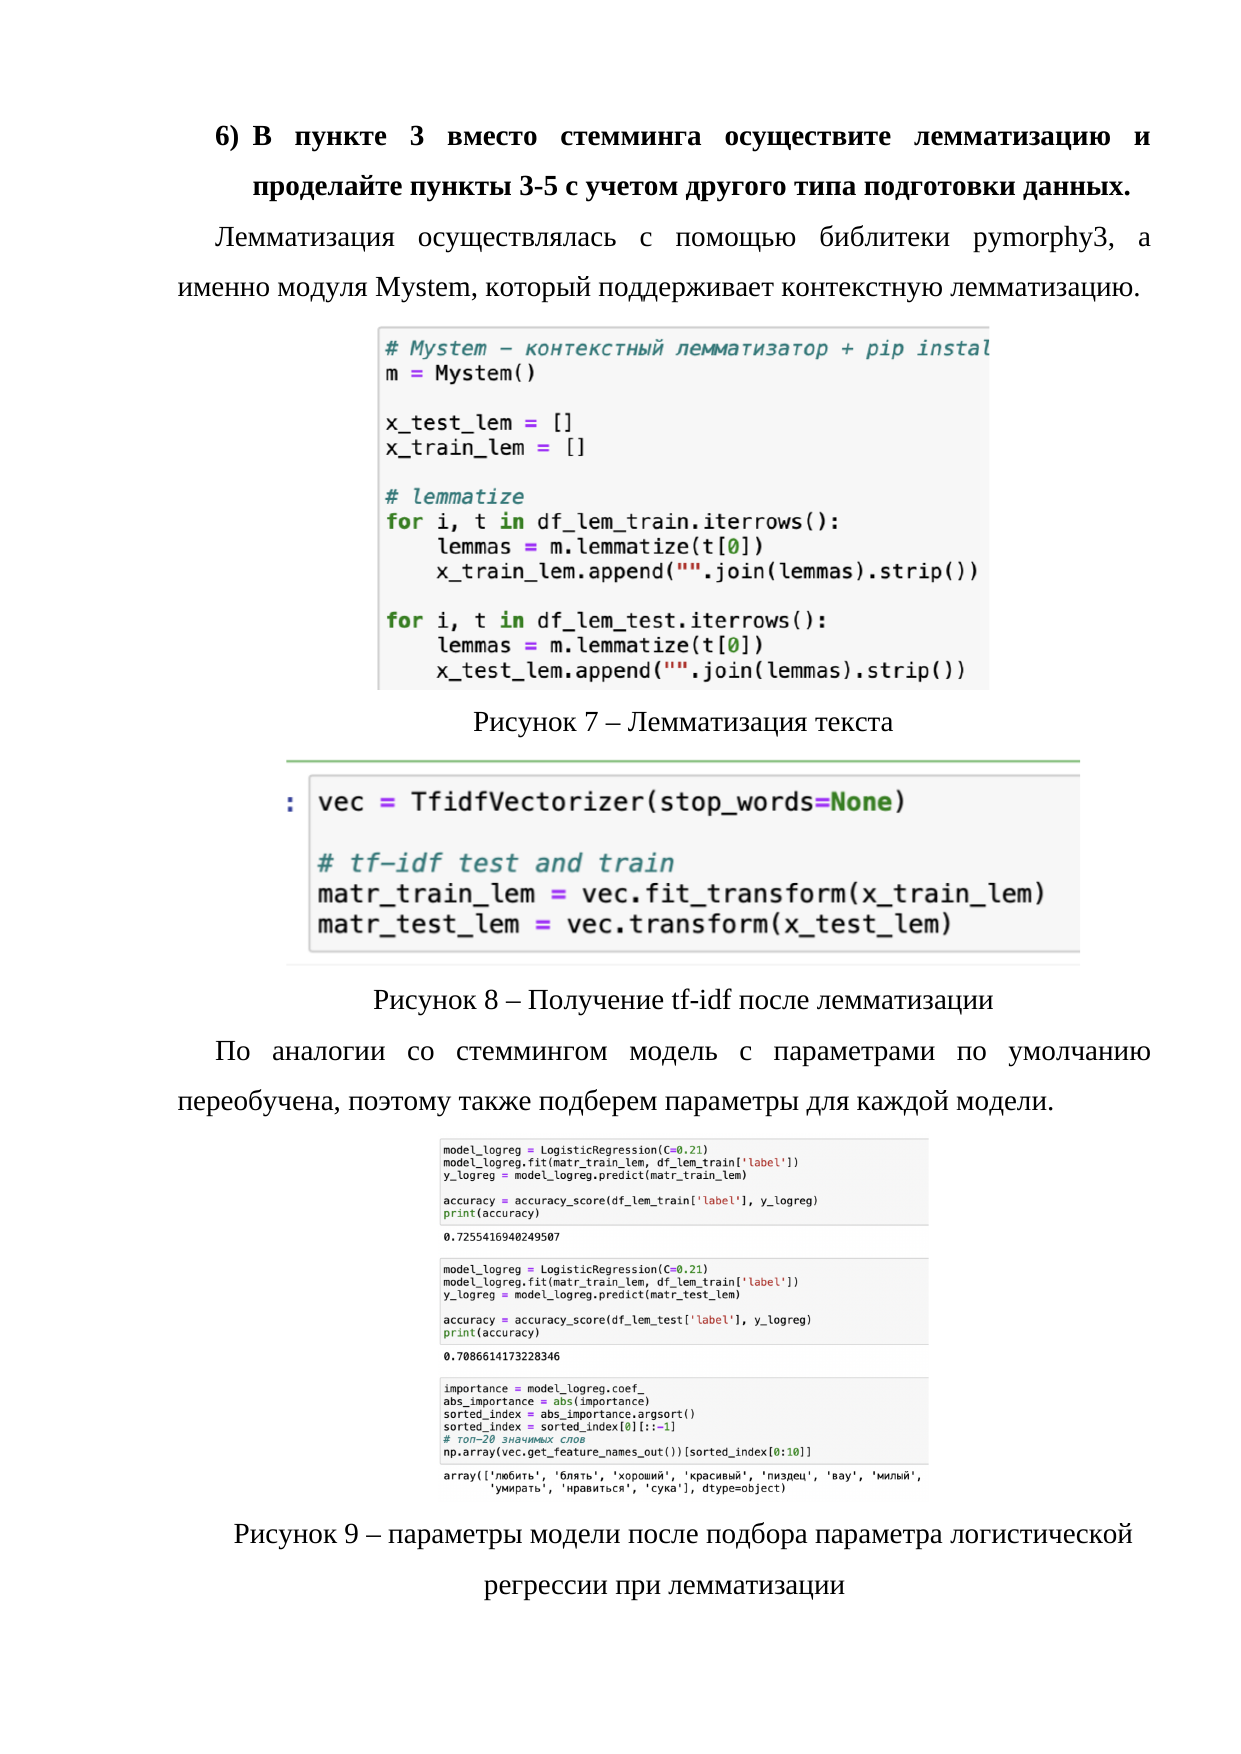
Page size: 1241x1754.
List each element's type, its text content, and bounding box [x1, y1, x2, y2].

text Рисунок 9 – параметры модели после подбора параметра логистической регрессии при лемматизации [177, 1517, 1152, 1600]
picture [286, 754, 1080, 968]
text Лемматизация осуществлялась с помощью библитеки pymorphy3, а именно модуля Mystem, который поддерживает контекстную лемматизацию. [177, 219, 1152, 303]
text По аналогии со стеммингом модель с параметрами по умолчанию переобучена, поэтому также подберем параметры для каждой модели. [177, 1033, 1152, 1117]
list В пункте 3 вместо стемминга осуществите лемматизацию и проделайте пункты 3-5 с учетом другого типа подготовки данных. [215, 118, 1152, 202]
text Рисунок 8 – Получение tf-idf после лемматизации [177, 982, 1152, 1016]
text Рисунок 7 – Лемматизация текста [177, 704, 1152, 738]
picture [377, 319, 990, 690]
picture [437, 1133, 929, 1502]
